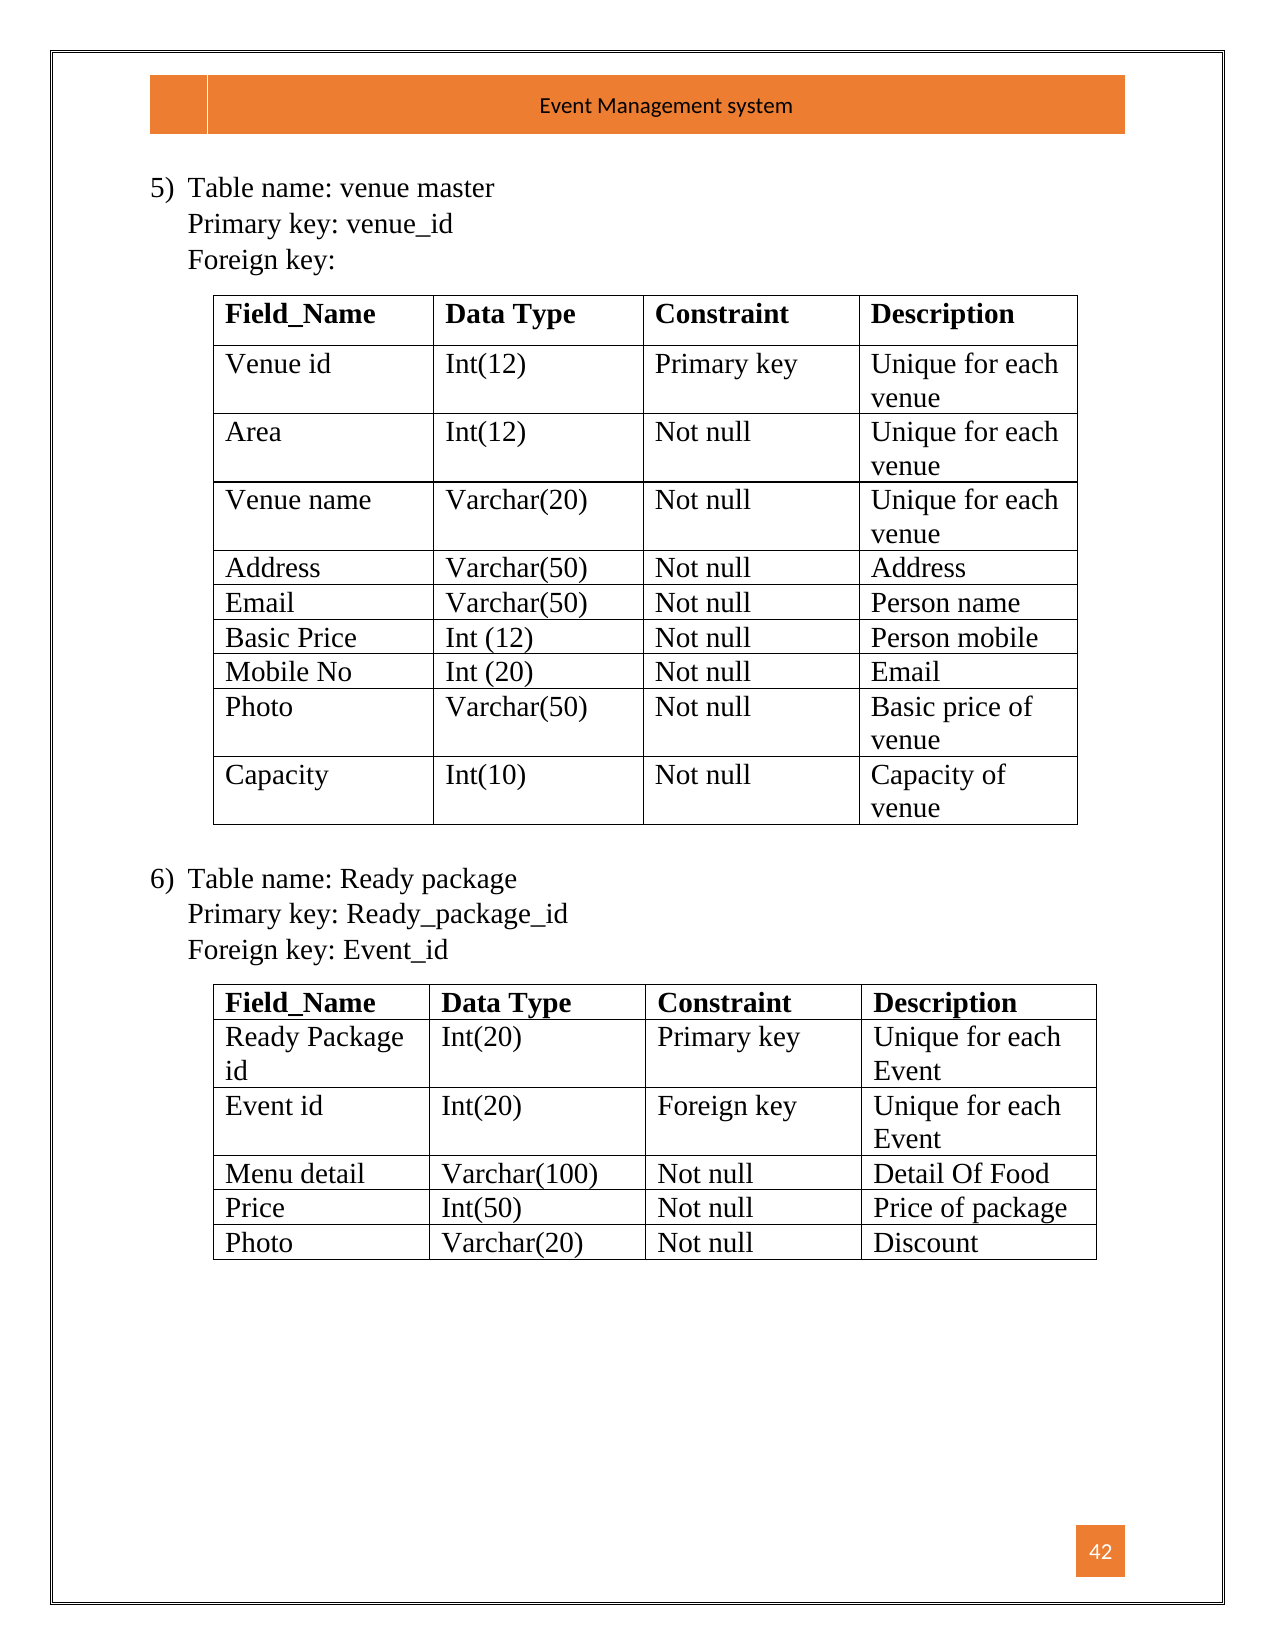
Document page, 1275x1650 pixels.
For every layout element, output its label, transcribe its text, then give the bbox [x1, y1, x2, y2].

table_cell Email [860, 654, 1077, 688]
table_cell Not null [644, 551, 859, 584]
list Primary key: venue_id [187, 206, 1125, 239]
table_cell Not null [644, 654, 859, 688]
list Foreign key: [187, 242, 1125, 275]
table_cell Area [214, 414, 433, 481]
table_cell Price [214, 1190, 429, 1224]
table_cell Not null [644, 414, 859, 481]
table_cell Capacity of venue [860, 757, 1077, 824]
table_cell Int (20) [434, 654, 643, 688]
table_cell Mobile No [214, 654, 433, 688]
table_cell Foreign key [646, 1088, 861, 1155]
table_cell Address [860, 551, 1077, 584]
table_cell Varchar(50) [434, 585, 643, 619]
table_header Constraint [644, 296, 859, 345]
table_cell Not null [646, 1156, 861, 1189]
table_cell Int(50) [430, 1190, 645, 1224]
table_cell Price of package [862, 1190, 1096, 1224]
table_cell Primary key [644, 346, 859, 413]
table_cell Unique for each venue [860, 414, 1077, 481]
table_cell Email [214, 585, 433, 619]
table_cell Int(20) [430, 1088, 645, 1155]
table_header Description [862, 985, 1096, 1018]
list Table name: Ready package [150, 861, 1125, 894]
table_cell Basic price of venue [860, 689, 1077, 756]
list Primary key: Ready_package_id [187, 896, 1125, 930]
table_cell Varchar(50) [434, 689, 643, 756]
table_header Description [860, 296, 1077, 345]
table_cell Int(12) [434, 414, 643, 481]
table_cell Photo [214, 689, 433, 756]
table_cell Ready Package id [214, 1020, 429, 1087]
table_cell Not null [644, 585, 859, 619]
table_cell Not null [644, 757, 859, 824]
table_cell Photo [214, 1225, 429, 1258]
table_cell Int(10) [434, 757, 643, 824]
table_cell Venue name [214, 483, 433, 549]
table_cell Address [214, 551, 433, 584]
table_cell Varchar(20) [434, 483, 643, 549]
table_cell Venue id [214, 346, 433, 413]
table_header Field_Name [214, 296, 433, 345]
table_cell Unique for each venue [860, 346, 1077, 413]
table_cell Capacity [214, 757, 433, 824]
table_cell Not null [644, 620, 859, 653]
table_cell Int (12) [434, 620, 643, 653]
table_header Field_Name [214, 985, 429, 1018]
table_cell Discount [862, 1225, 1096, 1258]
table_cell Int(12) [434, 346, 643, 413]
table_cell Person mobile [860, 620, 1077, 653]
table_cell Detail Of Food [862, 1156, 1096, 1189]
table_cell Not null [644, 689, 859, 756]
table_cell Unique for each Event [862, 1020, 1096, 1087]
table_cell Person name [860, 585, 1077, 619]
table_cell Basic Price [214, 620, 433, 653]
table_cell Varchar(100) [430, 1156, 645, 1189]
table_cell Event id [214, 1088, 429, 1155]
table_cell Menu detail [214, 1156, 429, 1189]
table_cell Unique for each Event [862, 1088, 1096, 1155]
table_cell Varchar(50) [434, 551, 643, 584]
list Table name: venue master [150, 170, 1125, 204]
table_cell Int(20) [430, 1020, 645, 1087]
table_cell Primary key [646, 1020, 861, 1087]
table_header Data Type [434, 296, 643, 345]
list Foreign key: Event_id [187, 932, 1125, 965]
table_cell Unique for each venue [860, 483, 1077, 549]
table_cell Varchar(20) [430, 1225, 645, 1258]
table_cell Not null [646, 1225, 861, 1258]
table_cell Not null [644, 483, 859, 549]
table_header Data Type [430, 985, 645, 1018]
table_header Constraint [646, 985, 861, 1018]
table_cell Not null [646, 1190, 861, 1224]
